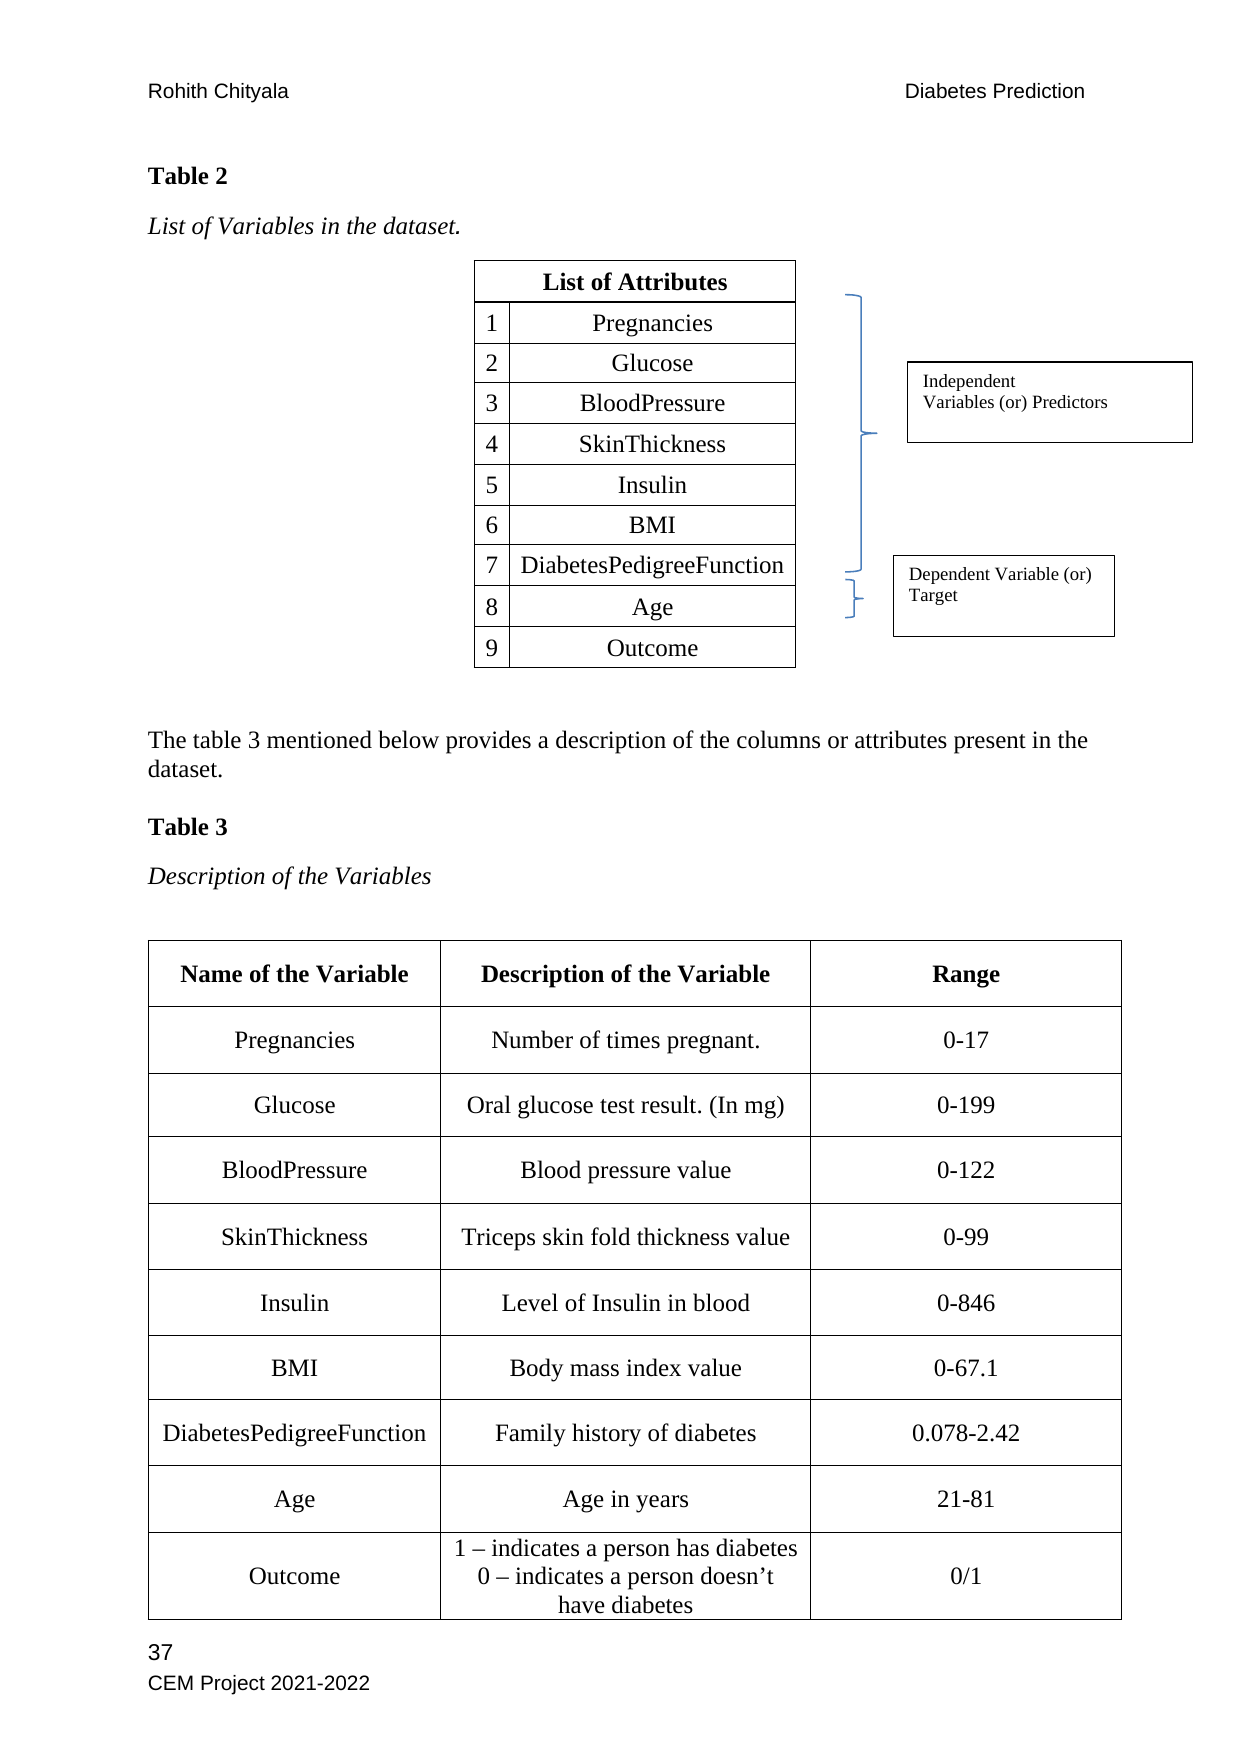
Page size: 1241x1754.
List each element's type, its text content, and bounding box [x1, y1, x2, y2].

text Table 2 [148, 161, 1122, 190]
table_cell BloodPressure [149, 1137, 440, 1202]
table_cell BMI [149, 1336, 440, 1399]
table_cell 4 [475, 424, 509, 464]
table_header List of Attributes [475, 261, 795, 301]
table_header Description of the Variable [441, 941, 810, 1006]
table_cell 6 [475, 506, 509, 544]
table_cell 1 – indicates a person has diabetes 0 – indicates a person doesn’t have diabetes [441, 1533, 810, 1619]
table_cell Family history of diabetes [441, 1400, 810, 1465]
table_cell Age [149, 1466, 440, 1532]
table_cell Pregnancies [149, 1007, 440, 1073]
table_cell SkinThickness [510, 424, 795, 464]
table_cell 0-846 [811, 1270, 1121, 1335]
table_cell 7 [475, 545, 509, 585]
text The table 3 mentioned below provides a description of the columns or attributes present in the dataset. [148, 726, 1122, 783]
table_cell Triceps skin fold thickness value [441, 1204, 810, 1269]
table_cell Outcome [149, 1533, 440, 1619]
table_cell 5 [475, 465, 509, 505]
table_cell Glucose [149, 1074, 440, 1136]
table_cell Pregnancies [510, 303, 795, 342]
text Description of the Variables [148, 861, 1122, 890]
table_cell BMI [510, 506, 795, 544]
table_cell 0-122 [811, 1137, 1121, 1202]
table_cell DiabetesPedigreeFunction [510, 545, 795, 585]
table_cell Number of times pregnant. [441, 1007, 810, 1073]
table_cell 2 [475, 344, 509, 382]
table_cell Age in years [441, 1466, 810, 1532]
table_cell 0-199 [811, 1074, 1121, 1136]
table_cell Blood pressure value [441, 1137, 810, 1202]
table_cell Age [510, 586, 795, 626]
table_cell 0.078-2.42 [811, 1400, 1121, 1465]
text List of Variables in the dataset. [148, 211, 1122, 239]
table_cell DiabetesPedigreeFunction [149, 1400, 440, 1465]
table_cell Outcome [510, 627, 795, 667]
table_header Name of the Variable [149, 941, 440, 1006]
text Table 3 [148, 812, 1122, 841]
table_cell 8 [475, 586, 509, 626]
table_cell 0-67.1 [811, 1336, 1121, 1399]
table_cell 0-17 [811, 1007, 1121, 1073]
table_cell Insulin [149, 1270, 440, 1335]
table_cell 1 [475, 303, 509, 342]
table_cell BloodPressure [510, 383, 795, 423]
table_cell Insulin [510, 465, 795, 505]
table_cell SkinThickness [149, 1204, 440, 1269]
table_cell Level of Insulin in blood [441, 1270, 810, 1335]
table_header Range [811, 941, 1121, 1006]
table_cell Oral glucose test result. (In mg) [441, 1074, 810, 1136]
table_cell 0/1 [811, 1533, 1121, 1619]
table_cell Glucose [510, 344, 795, 382]
table_cell 9 [475, 627, 509, 667]
table_cell 0-99 [811, 1204, 1121, 1269]
table_cell 3 [475, 383, 509, 423]
table_cell 21-81 [811, 1466, 1121, 1532]
table_cell Body mass index value [441, 1336, 810, 1399]
